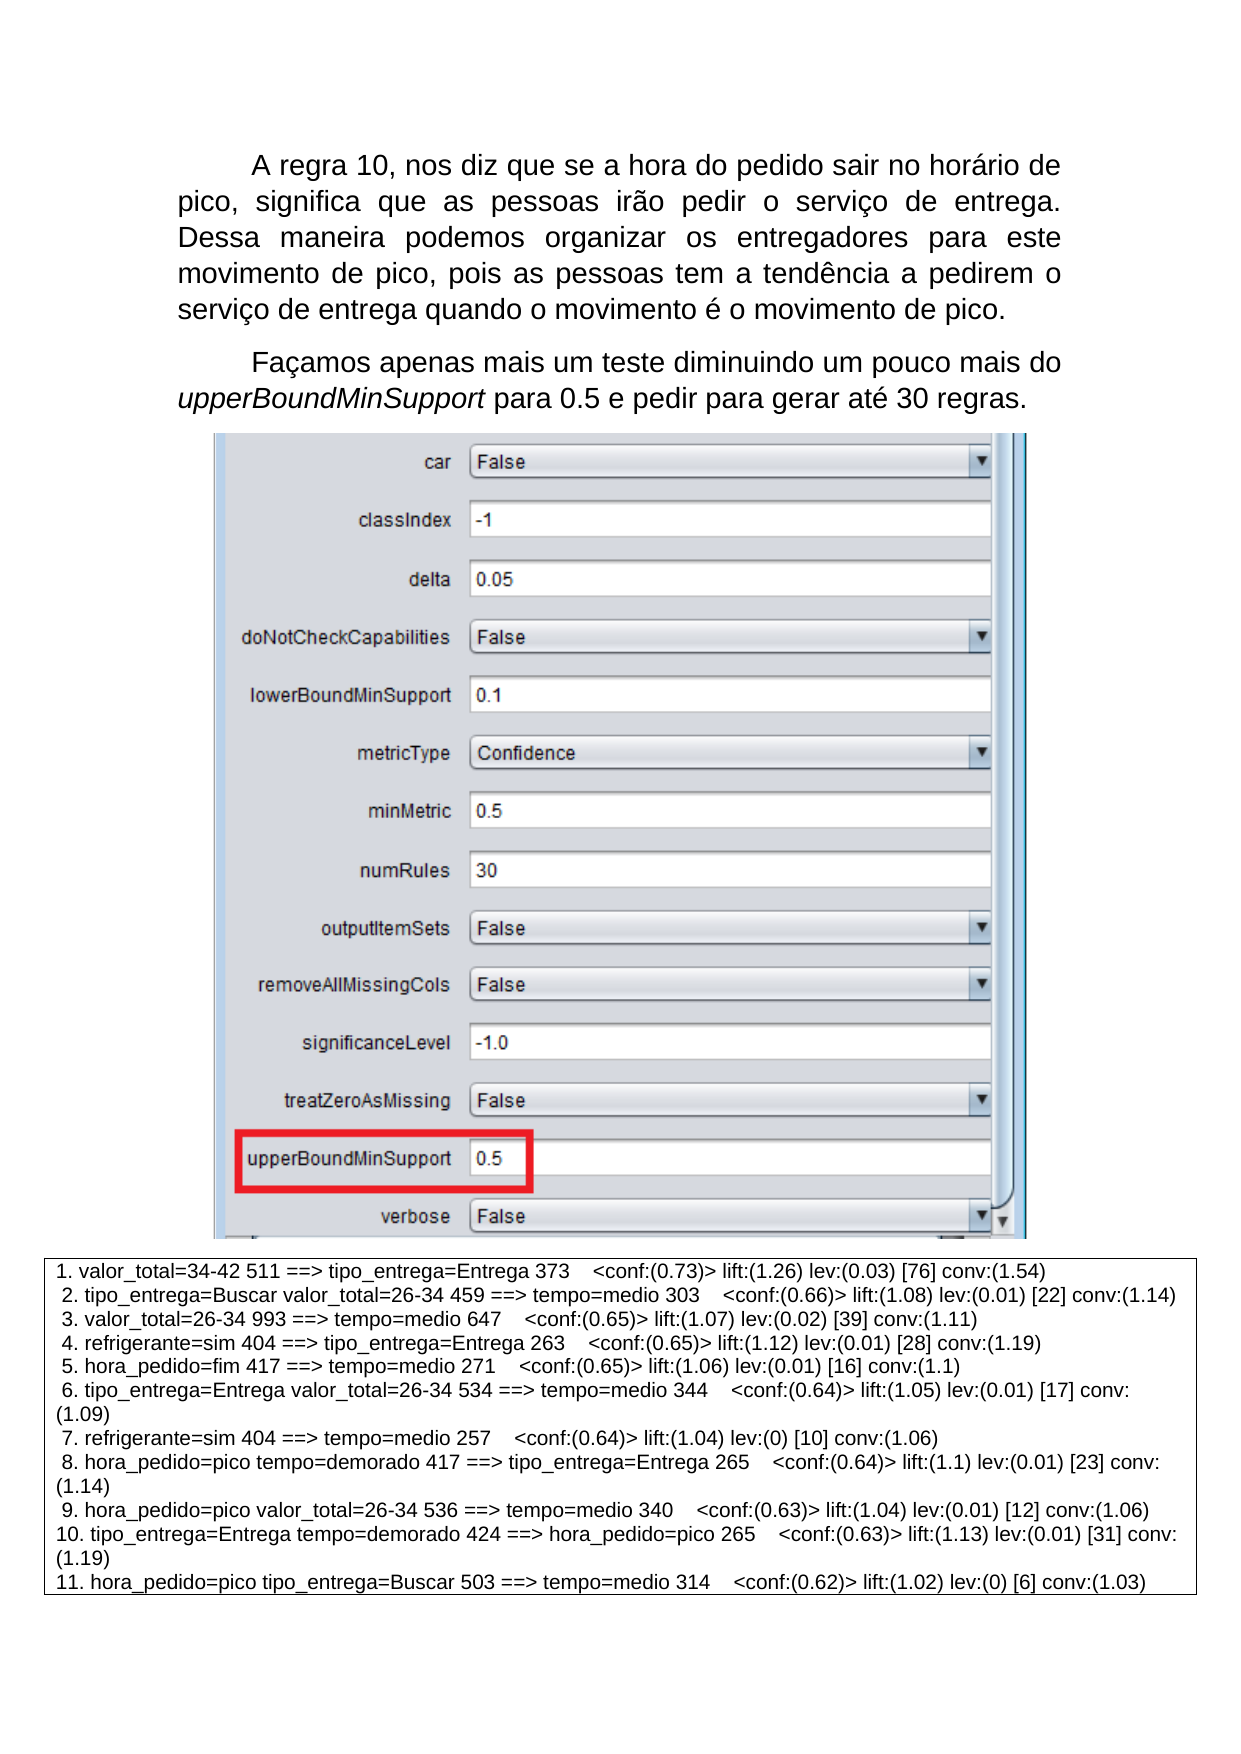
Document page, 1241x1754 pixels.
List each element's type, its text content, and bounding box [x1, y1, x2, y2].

text A regra 10, nos diz que se a hora do pedido sair no horário de pico, significa que as pessoas irão pedir o serviço de entrega. Dessa maneira podemos organizar os entregadores para este movimento de pico, pois as pessoas tem a tendência a pedirem o serviço de entrega quando o movimento é o movimento de pico. [177, 148, 1063, 326]
text Façamos apenas mais um teste diminuindo um pouco mais do upperBoundMinSupport para 0.5 e pedir para gerar até 30 regras. [177, 345, 1063, 415]
picture [213, 433, 1027, 1239]
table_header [45, 1259, 1196, 1594]
